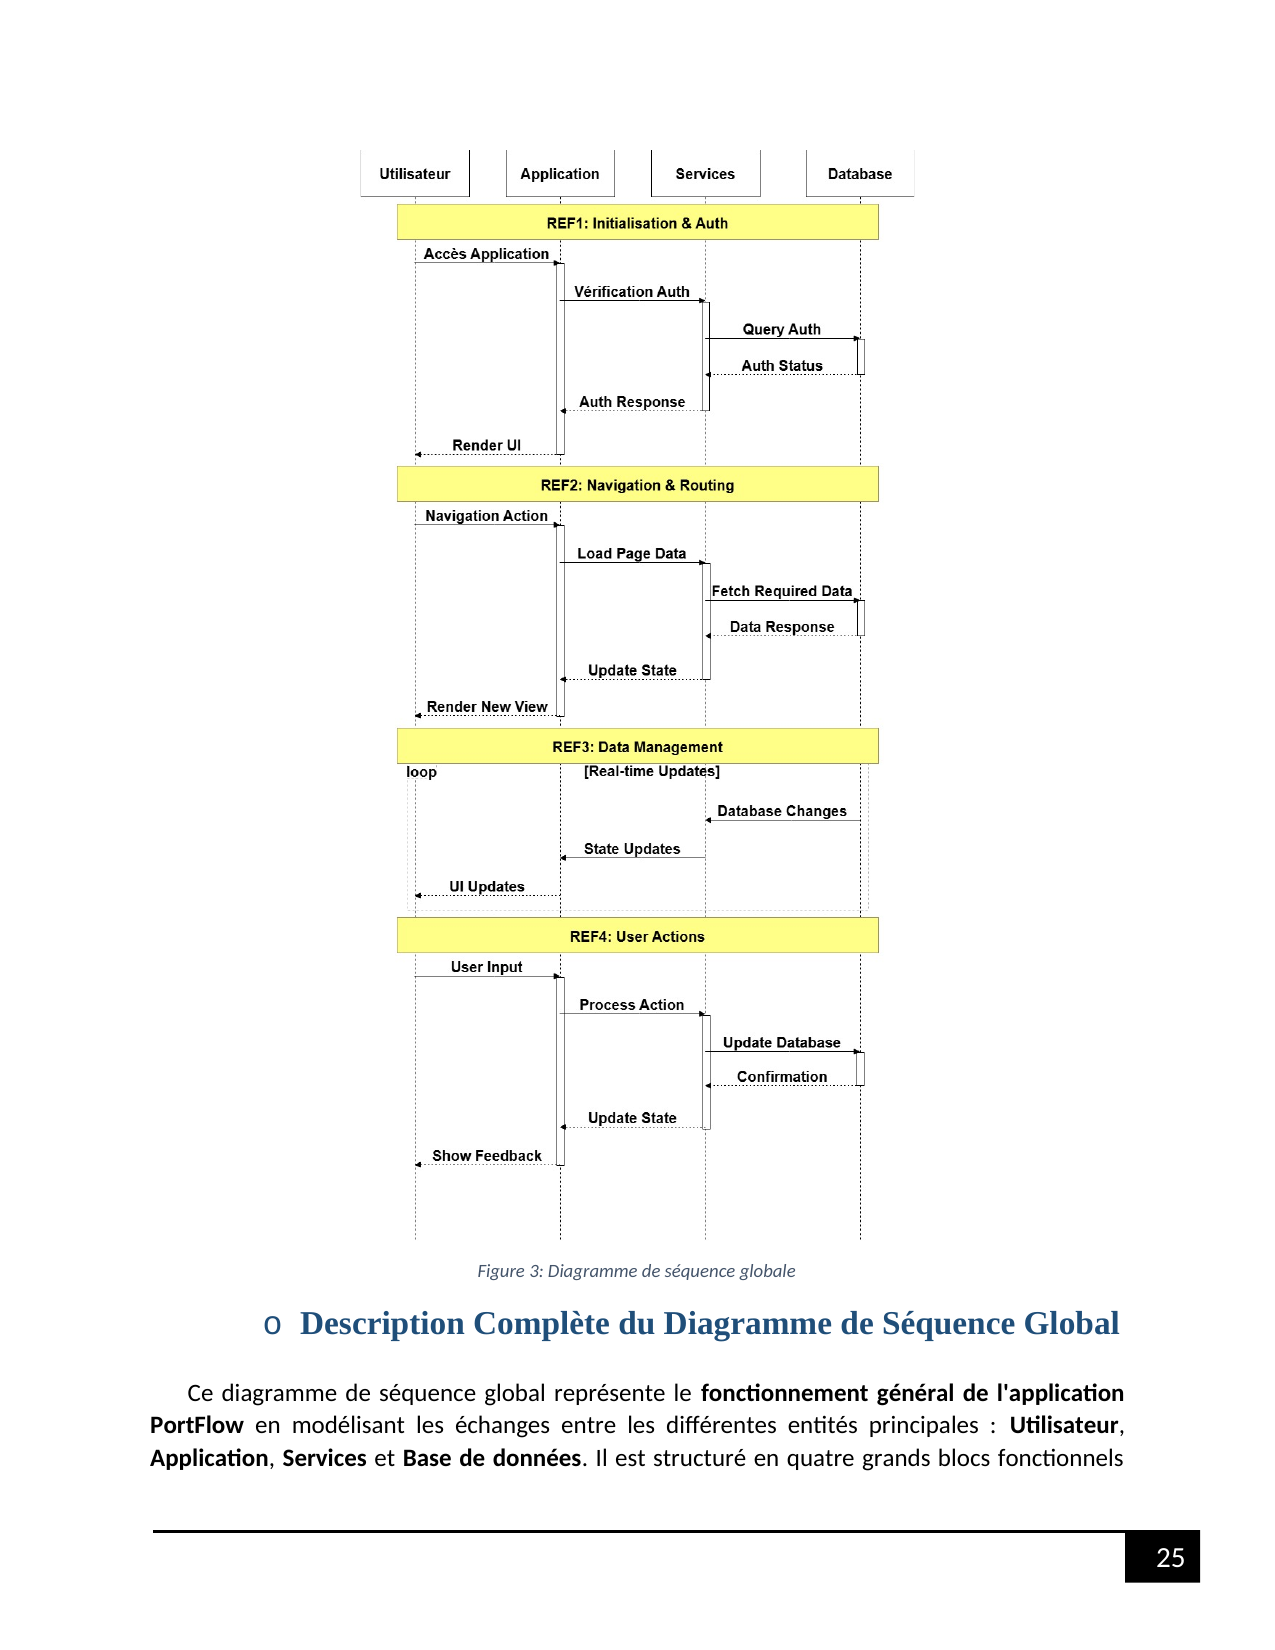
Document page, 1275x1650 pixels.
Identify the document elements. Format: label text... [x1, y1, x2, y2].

text Figure 3: Diagramme de séquence globale [150, 1259, 1125, 1282]
subtitle Description Complète du Diagramme de Séquence Global [262, 1303, 1125, 1344]
picture [360, 150, 915, 1241]
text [150, 1377, 1125, 1473]
